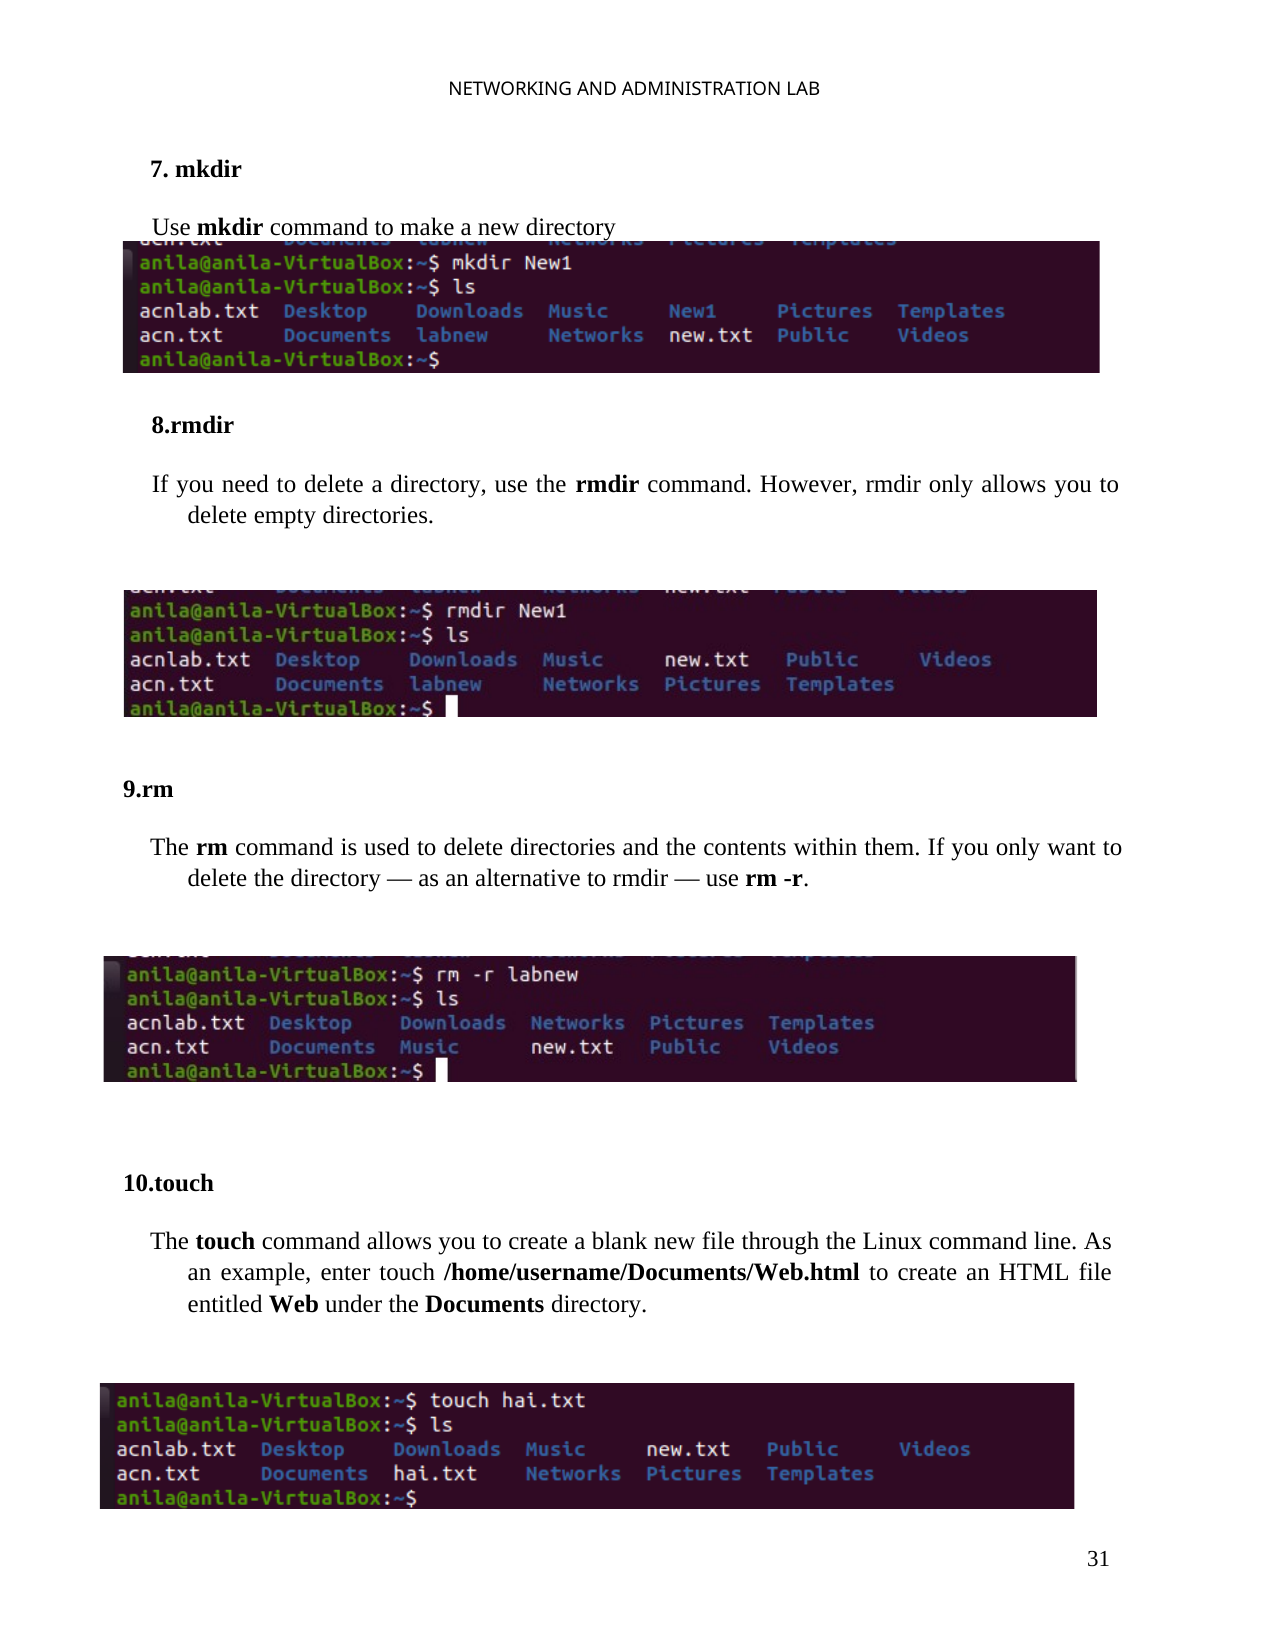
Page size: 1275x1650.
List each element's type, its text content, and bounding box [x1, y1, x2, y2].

subtitle 9.rm [123, 774, 1275, 803]
subtitle 8.rmdir [151, 411, 1275, 439]
picture [123, 590, 1097, 717]
text If you need to delete a directory, use the rmdir command. However, rmdir only allows you to delete empty directories. [152, 469, 1120, 529]
picture [103, 956, 1078, 1082]
picture [122, 241, 1100, 373]
subtitle mkdir [150, 154, 1275, 183]
subtitle 10.touch [123, 1168, 1275, 1196]
picture [99, 1383, 1075, 1509]
text The touch command allows you to create a blank new file through the Linux command line. As an example, enter touch /home/username/Documents/Web.html to create an HTML file entitled Web under the Documents directory. [150, 1226, 1112, 1318]
text The rm command is used to delete directories and the contents within them. If you only want to delete the directory — as an alternative to rmdir — use rm -r. [150, 832, 1123, 892]
text Use mkdir command to make a new directory [152, 212, 1275, 241]
